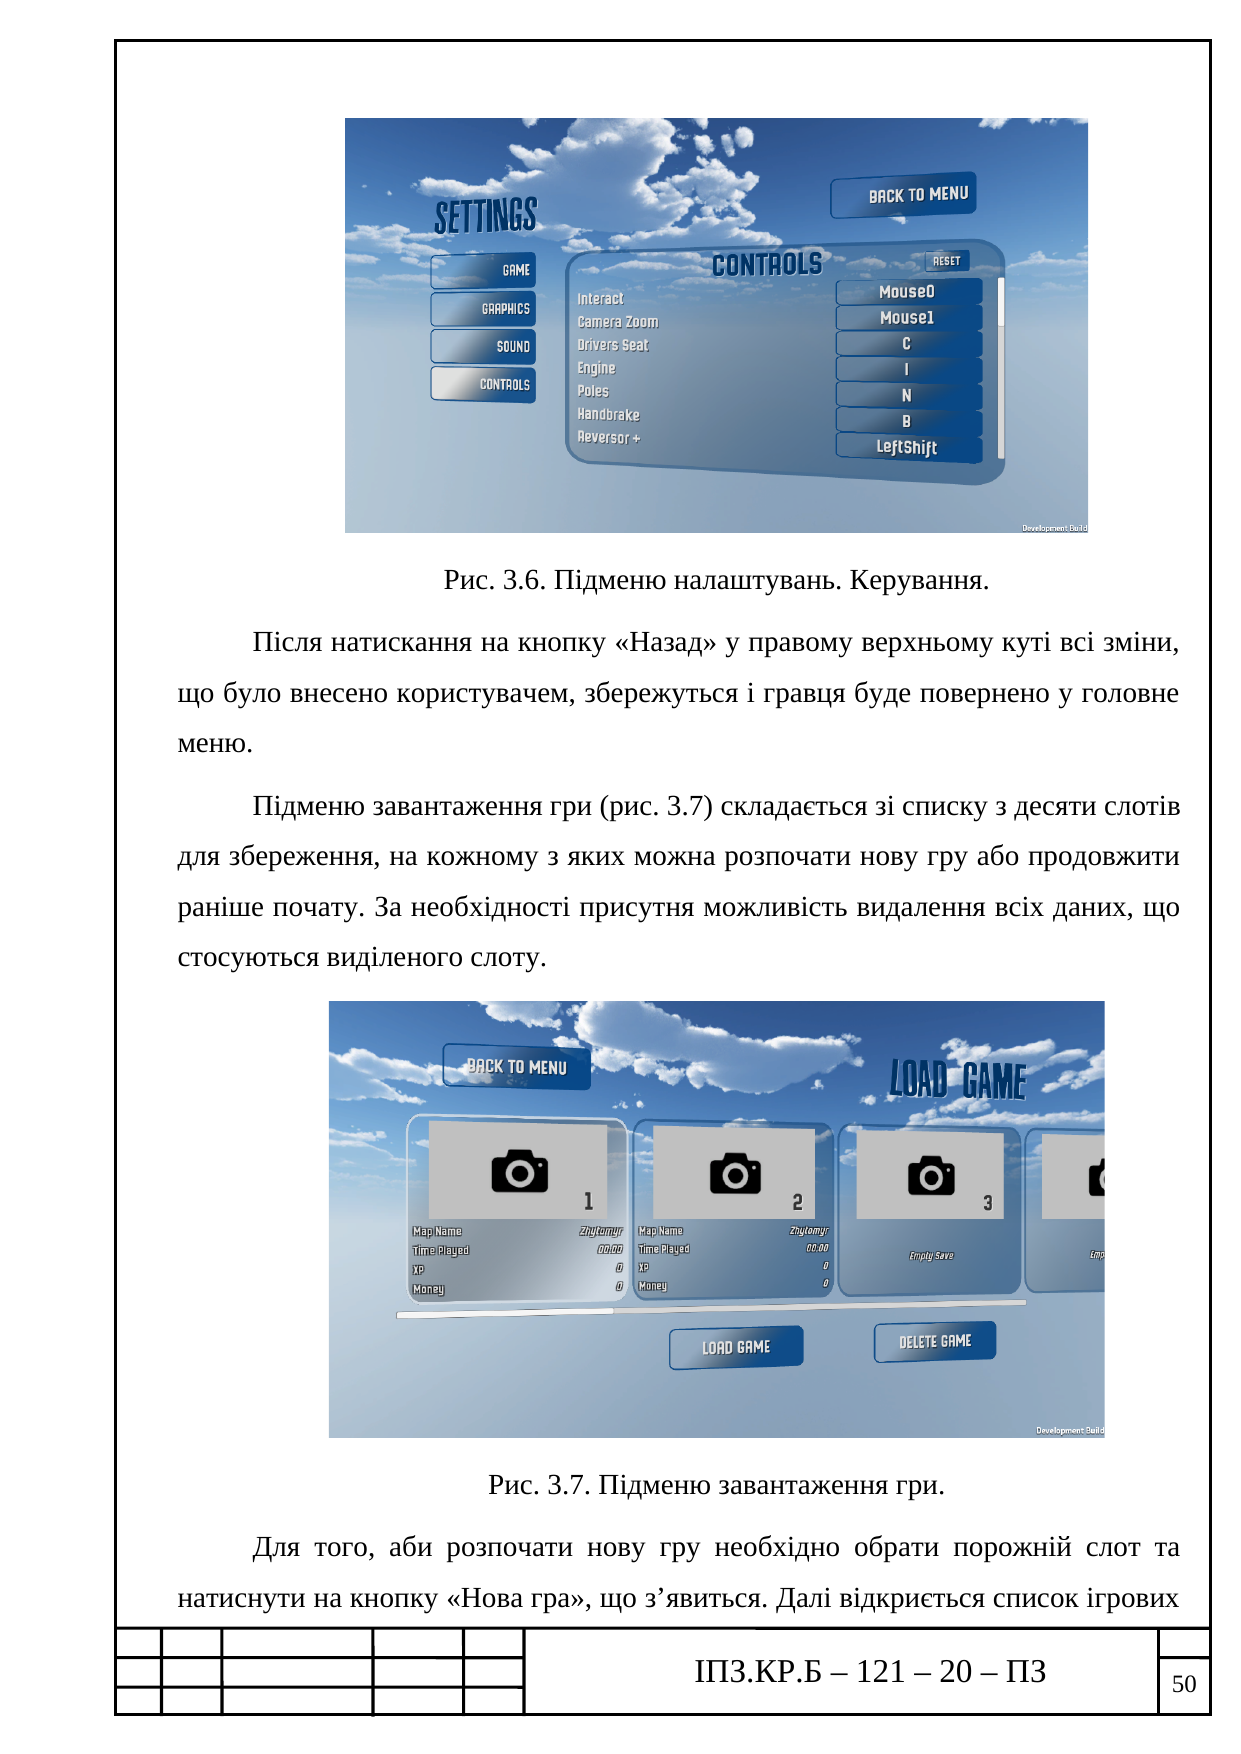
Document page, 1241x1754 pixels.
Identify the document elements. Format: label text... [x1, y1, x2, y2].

text Рис. 3.6. Підменю налаштувань. Керування. [177, 562, 1181, 595]
text Після натискання на кнопку «Назад» у правому верхньому куті всі зміни, що було внесено користувачем, збережуться і гравця буде повернено у головне меню. [177, 624, 1181, 759]
picture [328, 1001, 1105, 1438]
picture [345, 118, 1089, 533]
text Рис. 3.7. Підменю завантаження гри. [177, 1467, 1181, 1500]
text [177, 1529, 1181, 1613]
text Підменю завантаження гри (рис. 3.7) складається зі списку з десяти слотів для збереження, на кожному з яких можна розпочати нову гру або продовжити раніше почату. За необхідності присутня можливість видалення всіх даних, що стосуються виділеного слоту. [177, 788, 1181, 972]
